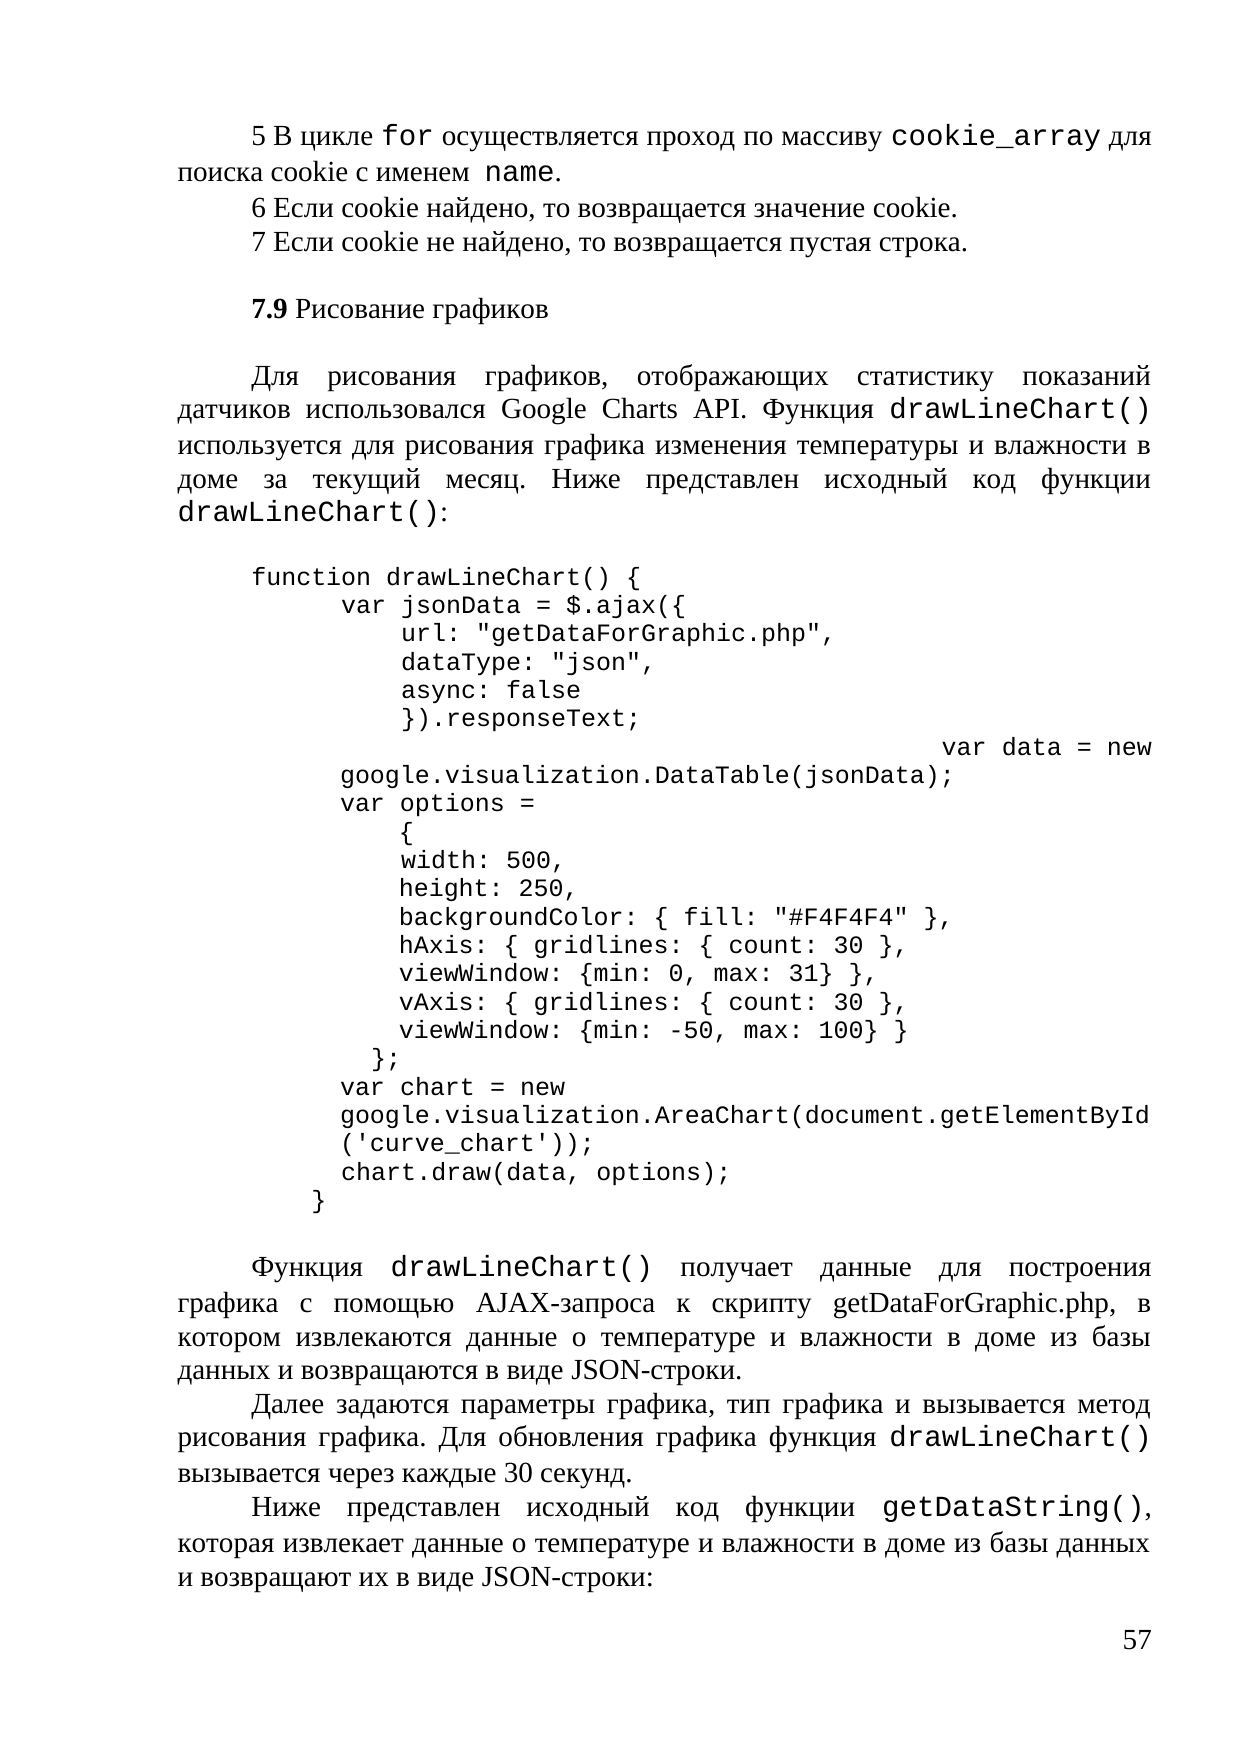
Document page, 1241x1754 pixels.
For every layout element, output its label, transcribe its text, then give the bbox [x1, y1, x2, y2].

text var jsonData = $.ajax({ [177, 592, 1152, 621]
text viewWindow: {min: -50, max: 100} } [325, 1017, 1152, 1046]
text dataType: "json", [177, 649, 1152, 677]
text var data = new google.visualization.DataTable(jsonData); [251, 734, 1152, 791]
text function drawLineChart() { [177, 564, 1152, 592]
text height: 250, [325, 876, 1152, 904]
text 6 Если cookie найдено, то возвращается значение cookie. [177, 190, 1152, 224]
text backgroundColor: { fill: "#F4F4F4" }, [177, 904, 1152, 932]
text hAxis: { gridlines: { count: 30 }, [177, 932, 1152, 961]
text viewWindow: {min: 0, max: 31} }, [325, 961, 1152, 989]
text }; [177, 1046, 1152, 1074]
text Для рисования графиков, отображающих статистику показаний датчиков использовался Google Charts API. Функция drawLineChart() используется для рисования графика изменения температуры и влажности в доме за текущий месяц. Ниже представлен исходный код функции drawLineChart(): [177, 358, 1152, 531]
text 7 Если cookie не найдено, то возвращается пустая строка. [177, 224, 1152, 257]
text width: 500, [177, 847, 1152, 876]
text Функция drawLineChart() получает данные для построения графика с помощью AJAX-запроса к скрипту getDataForGraphic.php, в котором извлекаются данные о температуре и влажности в доме из базы данных и возвращаются в виде JSON-строки. [177, 1249, 1152, 1386]
text Ниже представлен исходный код функции getDataString(), которая извлекает данные о температуре и влажности в доме из базы данных и возвращают их в виде JSON-строки: [177, 1489, 1152, 1592]
text chart.draw(data, options); [177, 1159, 1152, 1187]
text { [325, 819, 1152, 847]
text async: false [177, 677, 1152, 706]
text 7.9 Рисование графиков [177, 291, 1152, 324]
text }).responseText; [177, 706, 1152, 734]
text Далее задаются параметры графика, тип графика и вызывается метод рисования графика. Для обновления графика функция drawLineChart() вызывается через каждые 30 секунд. [177, 1386, 1152, 1489]
text url: "getDataForGraphic.php", [177, 621, 1152, 649]
text var chart = new google.visualization.AreaChart(document.getElementById('curve_chart')); [340, 1074, 1152, 1159]
text } [177, 1187, 1152, 1216]
text var options = [177, 791, 1152, 819]
text vAxis: { gridlines: { count: 30 }, [177, 989, 1152, 1017]
text 5 В цикле for осуществляется проход по массиву cookie_array для поиска cookie с именем name. [177, 118, 1152, 190]
